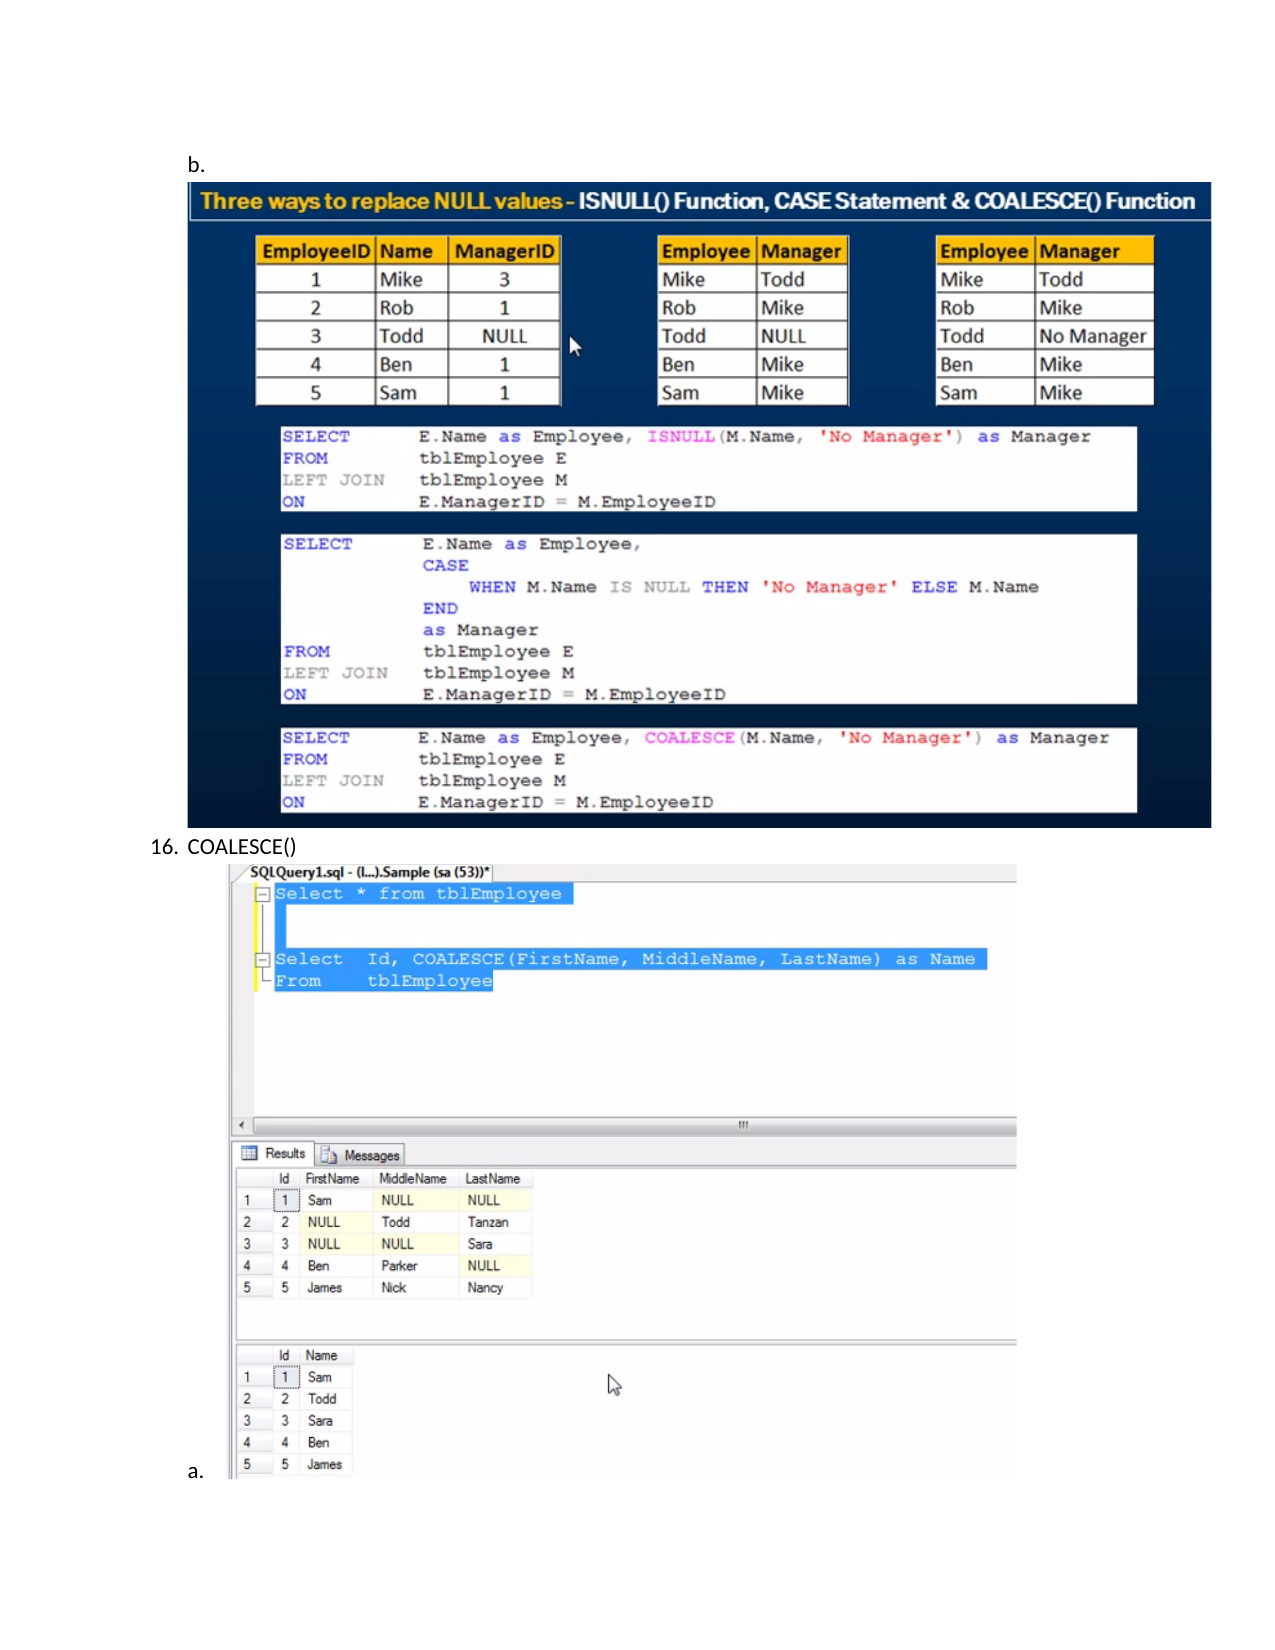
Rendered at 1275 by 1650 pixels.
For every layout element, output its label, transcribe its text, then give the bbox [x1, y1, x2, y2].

picture [187, 182, 1212, 828]
picture [225, 864, 1017, 1479]
list COALESCE() [150, 832, 1125, 860]
